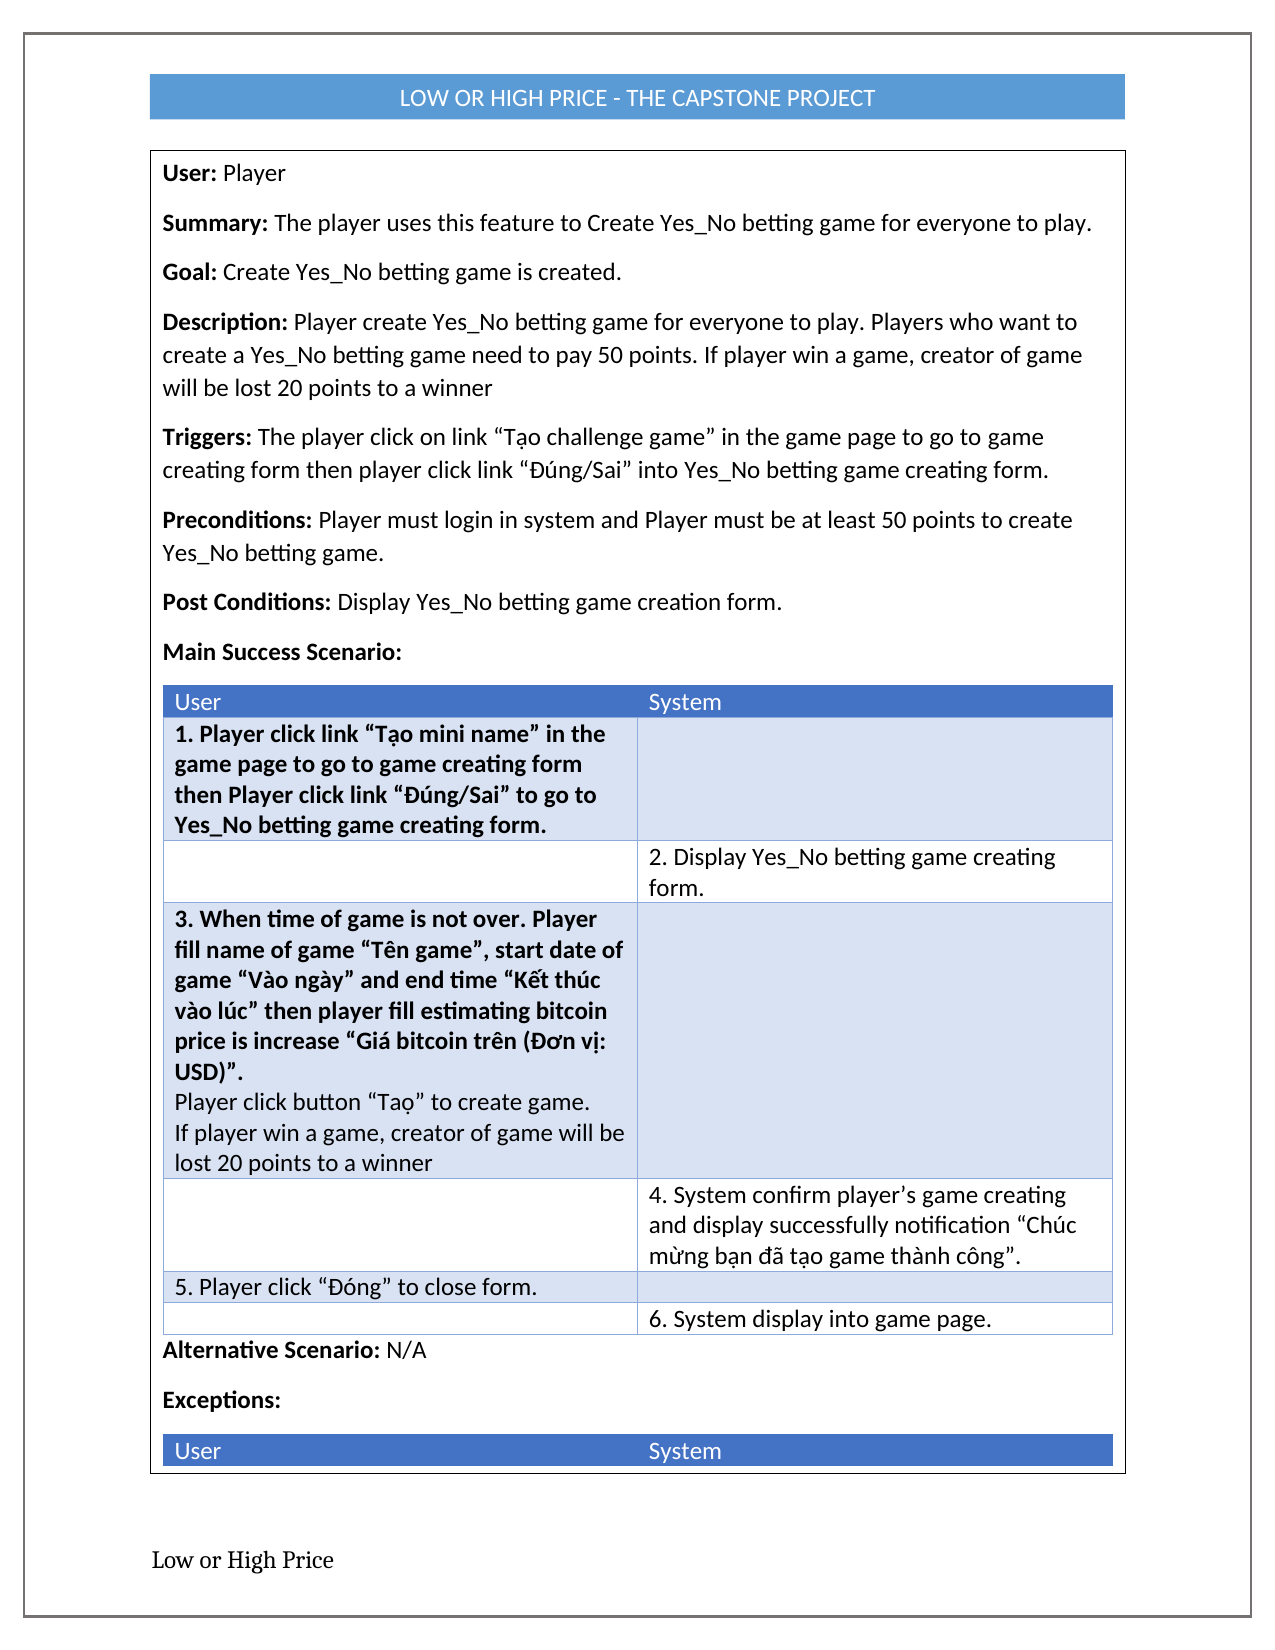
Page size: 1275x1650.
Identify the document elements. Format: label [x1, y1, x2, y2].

table_cell [151, 151, 1125, 1472]
